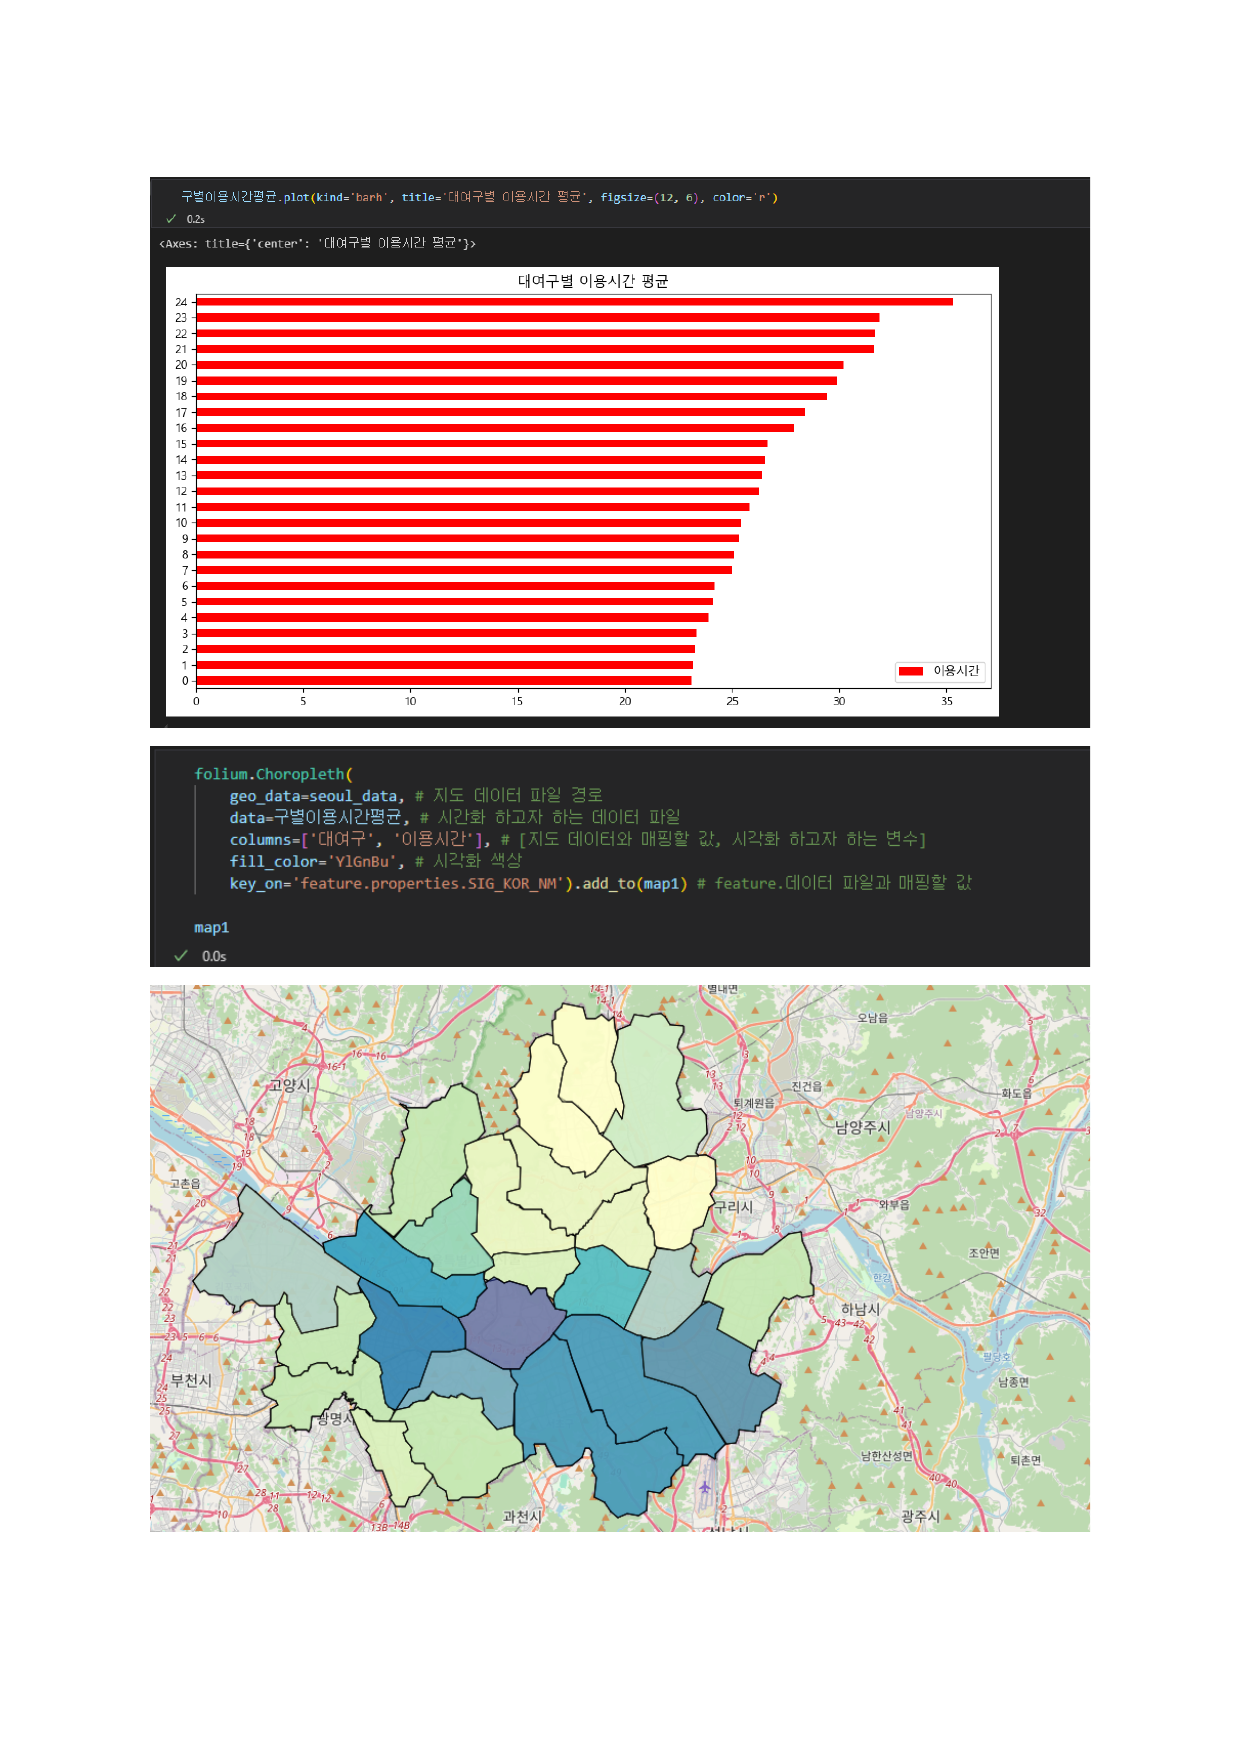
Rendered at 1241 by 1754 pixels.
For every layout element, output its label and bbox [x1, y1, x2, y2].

picture [150, 985, 1091, 1532]
picture [150, 177, 1091, 728]
picture [150, 746, 1091, 967]
